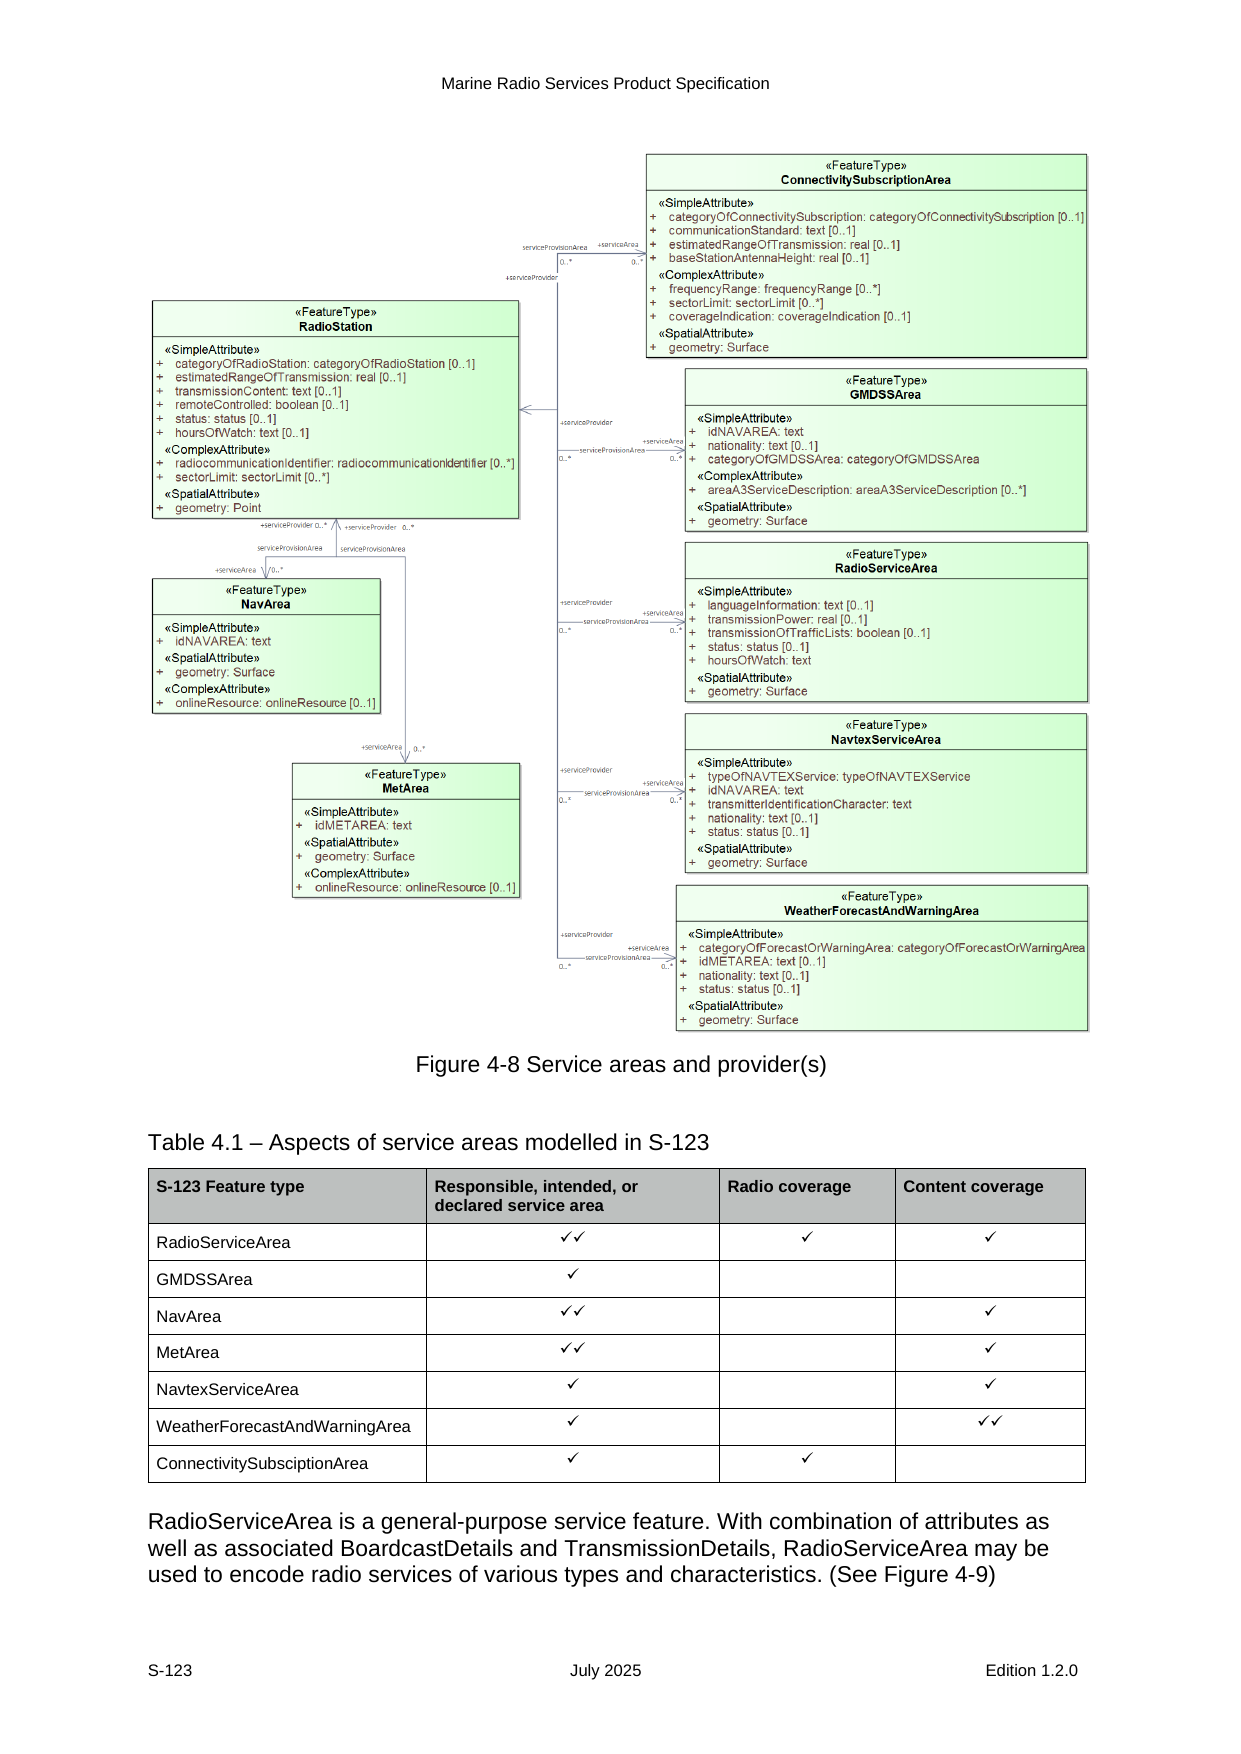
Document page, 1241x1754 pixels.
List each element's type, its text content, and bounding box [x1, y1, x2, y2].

table_header Radio coverage [720, 1169, 895, 1223]
table_cell ConnectivitySubsciptionArea [149, 1446, 426, 1481]
table_cell [720, 1224, 895, 1260]
table_cell GMDSSArea [149, 1261, 426, 1297]
text RadioServiceArea is a general-purpose service feature. With combination of attributes as well as associated BoardcastDetails and TransmissionDetails, RadioServiceArea may be used to encode radio services of various types and characteristics. (See Figure 4-9) [148, 1508, 1094, 1587]
table_cell [427, 1335, 719, 1371]
table_cell [427, 1446, 719, 1481]
table_cell [896, 1298, 1085, 1334]
table_header S-123 Feature type [149, 1169, 426, 1223]
text Table 4.1 – Aspects of service areas modelled in S-123 [148, 1129, 1094, 1155]
table_cell [896, 1335, 1085, 1371]
table_header Content coverage [896, 1169, 1085, 1223]
text Figure 4-8 Service areas and provider(s) [148, 1051, 1094, 1078]
table_cell [427, 1409, 719, 1444]
table_cell [720, 1409, 895, 1444]
table_cell [896, 1372, 1085, 1408]
table_cell [720, 1446, 895, 1481]
table_cell [896, 1224, 1085, 1260]
table_cell [427, 1298, 719, 1334]
table_cell [720, 1372, 895, 1408]
table_cell NavArea [149, 1298, 426, 1334]
table_cell WeatherForecastAndWarningArea [149, 1409, 426, 1444]
table_cell [720, 1298, 895, 1334]
picture [148, 150, 1094, 1039]
table_cell [427, 1224, 719, 1260]
table_cell [720, 1261, 895, 1297]
table_cell [720, 1335, 895, 1371]
table_cell NavtexServiceArea [149, 1372, 426, 1408]
table_cell [427, 1261, 719, 1297]
table_cell RadioServiceArea [149, 1224, 426, 1260]
table_cell [896, 1409, 1085, 1444]
table_header Responsible, intended, or declared service area [427, 1169, 719, 1223]
table_cell MetArea [149, 1335, 426, 1371]
table_cell [896, 1446, 1085, 1481]
table_cell [896, 1261, 1085, 1297]
table_cell [427, 1372, 719, 1408]
